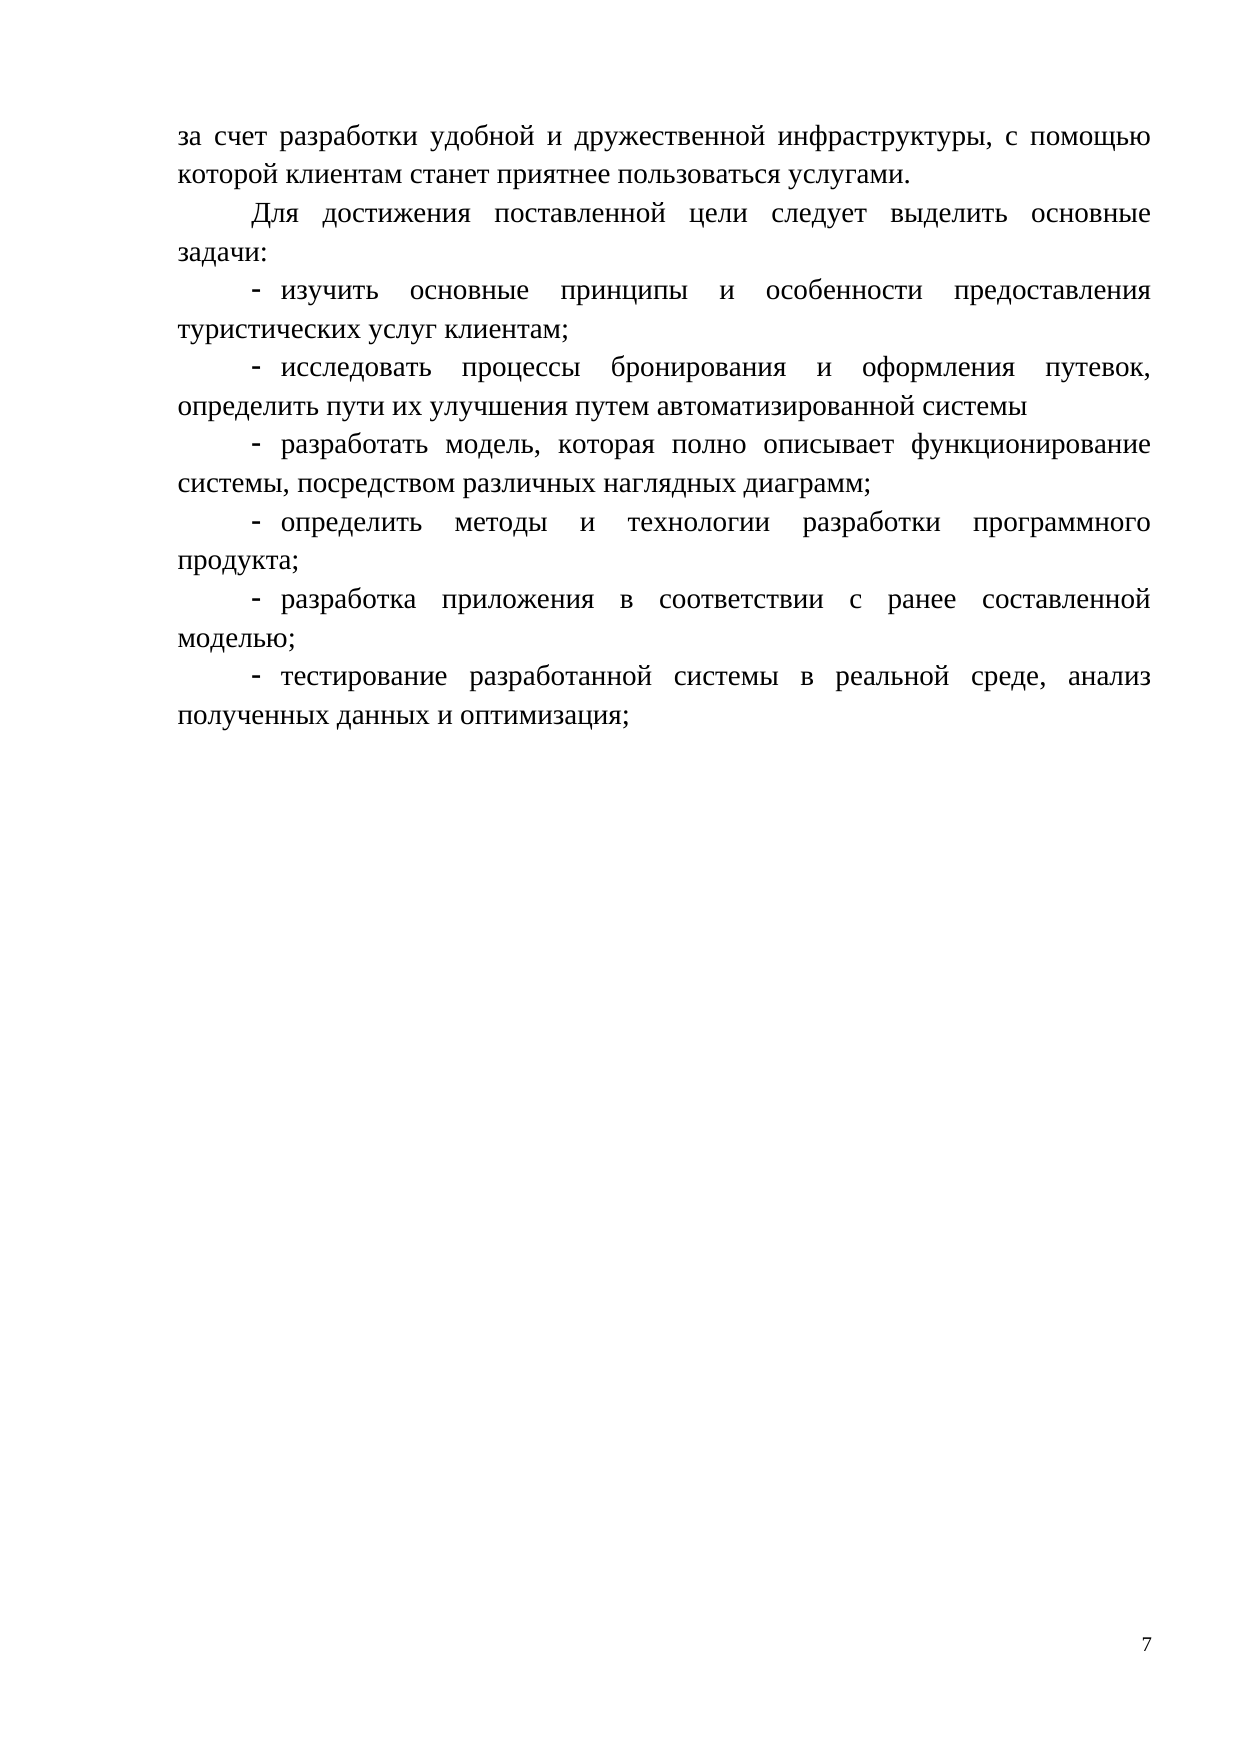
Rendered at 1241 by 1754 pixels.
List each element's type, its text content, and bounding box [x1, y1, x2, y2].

list исследовать процессы бронирования и оформления путевок, определить пути их улучшения путем автоматизированной системы [177, 349, 1152, 422]
list определить методы и технологии разработки программного продукта; [177, 504, 1152, 576]
list тестирование разработанной системы в реальной среде, анализ полученных данных и оптимизация; [177, 658, 1152, 730]
list изучить основные принципы и особенности предоставления туристических услуг клиентам; [177, 272, 1152, 344]
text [177, 118, 1152, 190]
text Для достижения поставленной цели следует выделить основные задачи: [177, 195, 1152, 267]
list разработать модель, которая полно описывает функционирование системы, посредством различных наглядных диаграмм; [177, 427, 1152, 499]
list разработка приложения в соответствии с ранее составленной моделью; [177, 581, 1152, 653]
